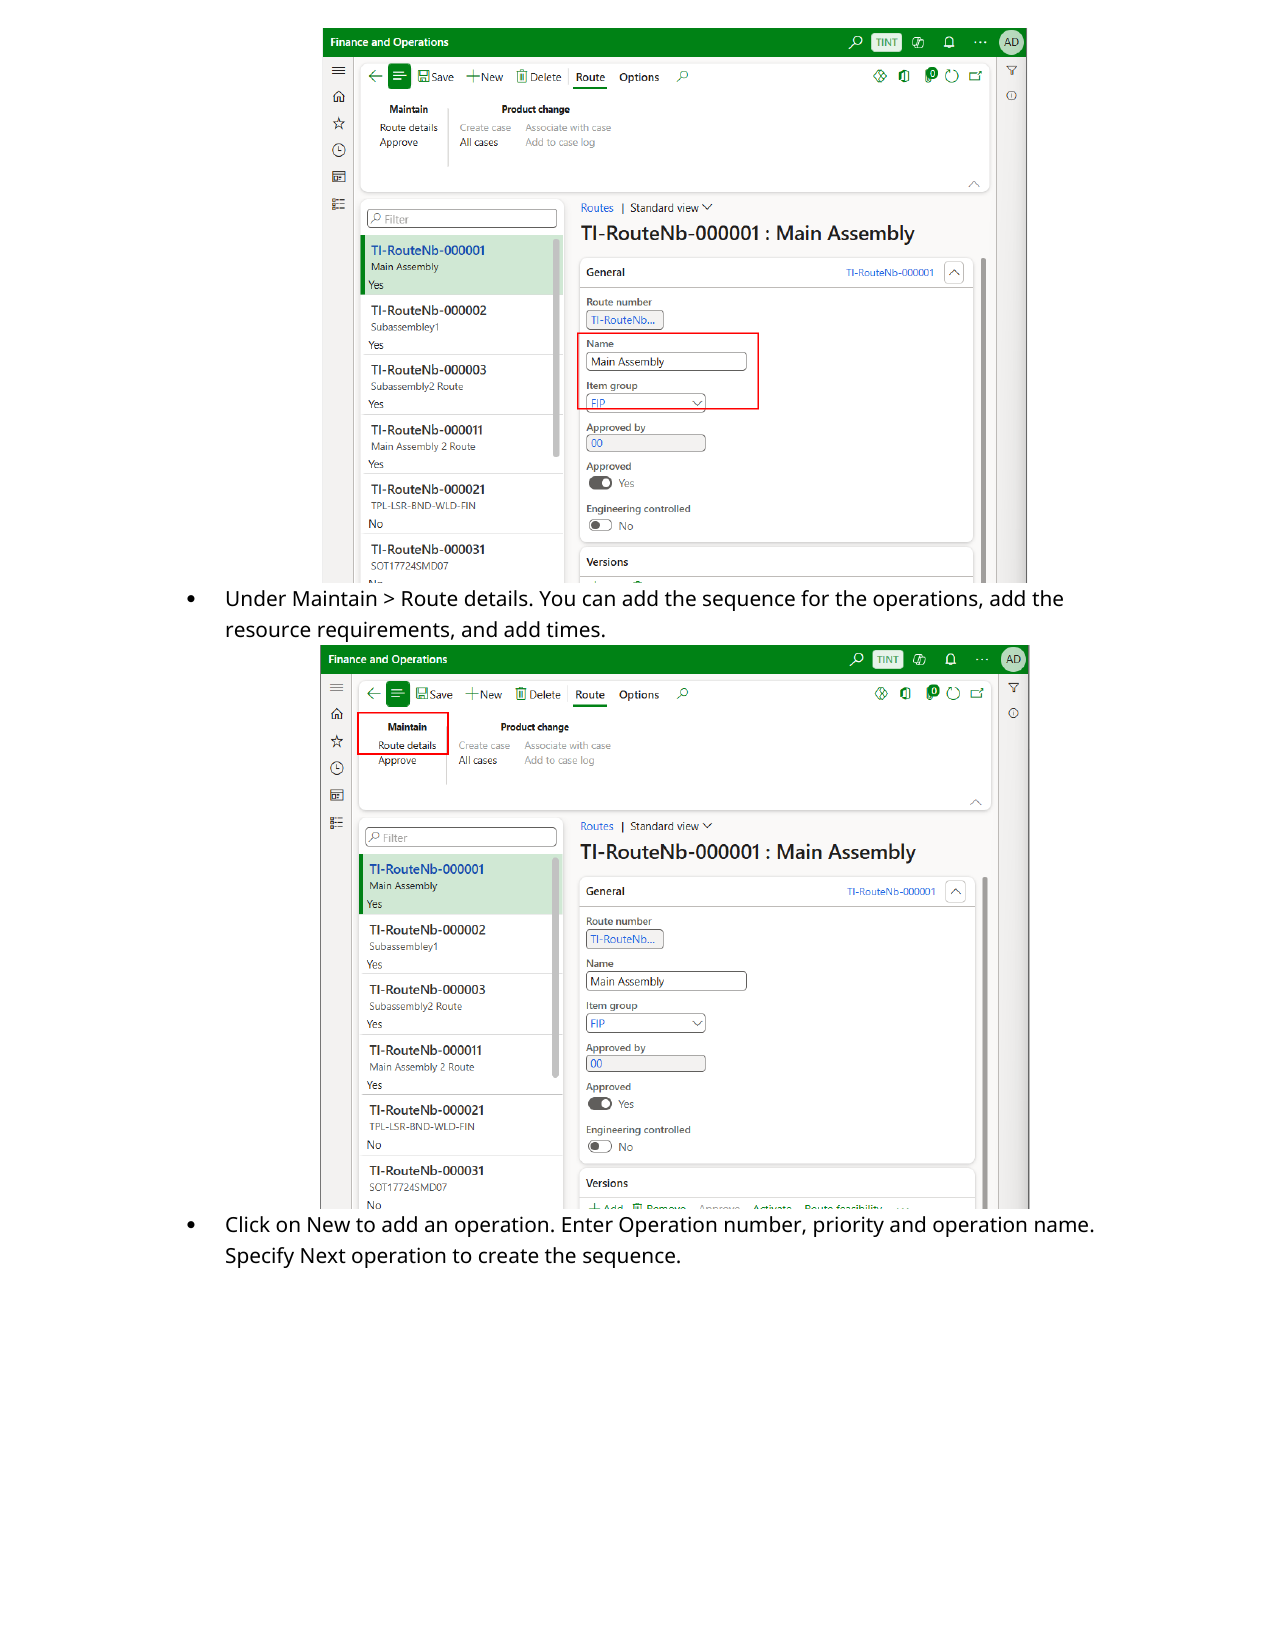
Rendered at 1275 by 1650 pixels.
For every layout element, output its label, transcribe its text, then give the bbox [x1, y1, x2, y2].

list Click on New to add an operation. Enter Operation number, priority and operation name. Specify Next operation to create the sequence. [187, 1211, 1125, 1270]
picture [320, 645, 1030, 1209]
picture [322, 28, 1028, 583]
list Under Maintain > Route details. You can add the sequence for the operations, add the resource requirements, and add times. [187, 584, 1125, 643]
